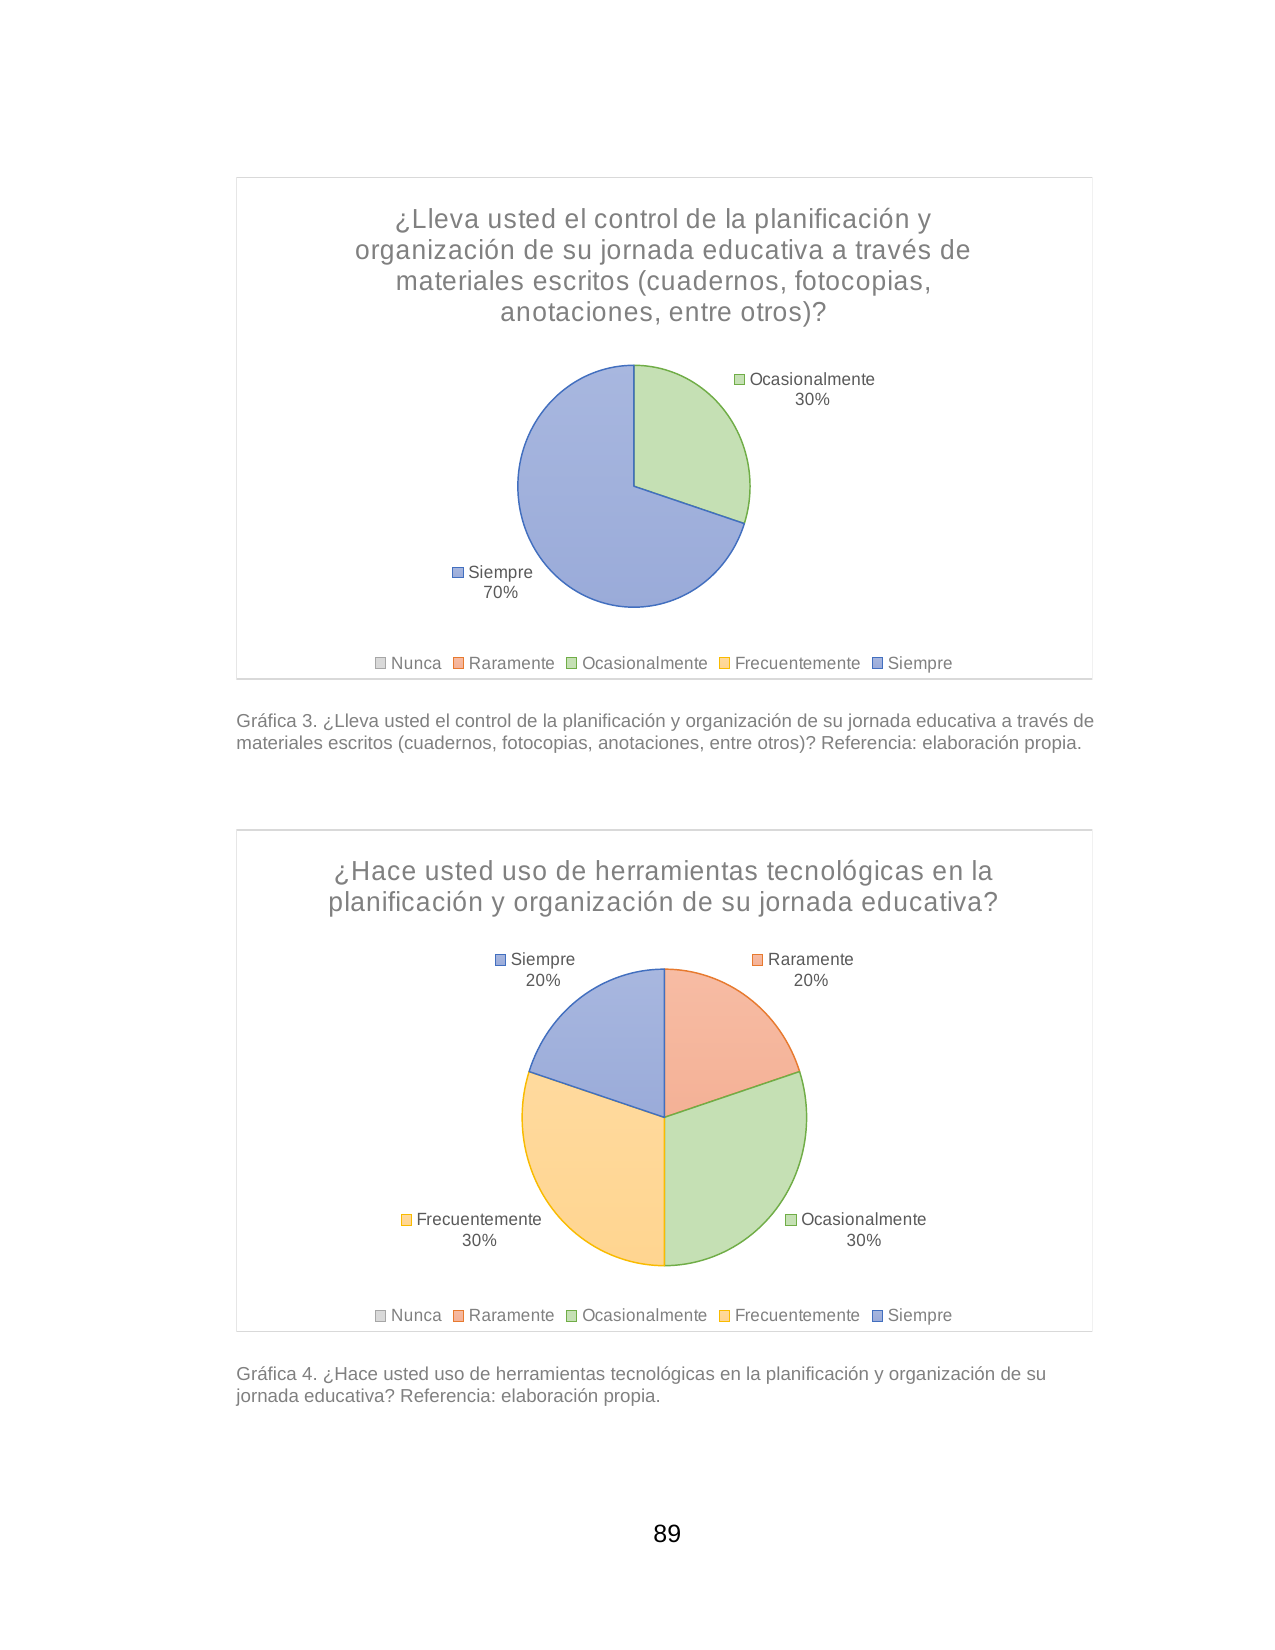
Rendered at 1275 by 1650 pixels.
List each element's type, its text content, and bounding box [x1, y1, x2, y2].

text Gráfica . ¿Lleva usted el control de la planificación y organización de su jornada educativa a través de materiales escritos (cuadernos, fotocopias, anotaciones, entre otros)? Referencia: elaboración propia. [236, 710, 1098, 753]
text Gráfica . ¿Hace usted uso de herramientas tecnológicas en la planificación y organización de su jornada educativa? Referencia: elaboración propia. [236, 1363, 1098, 1406]
